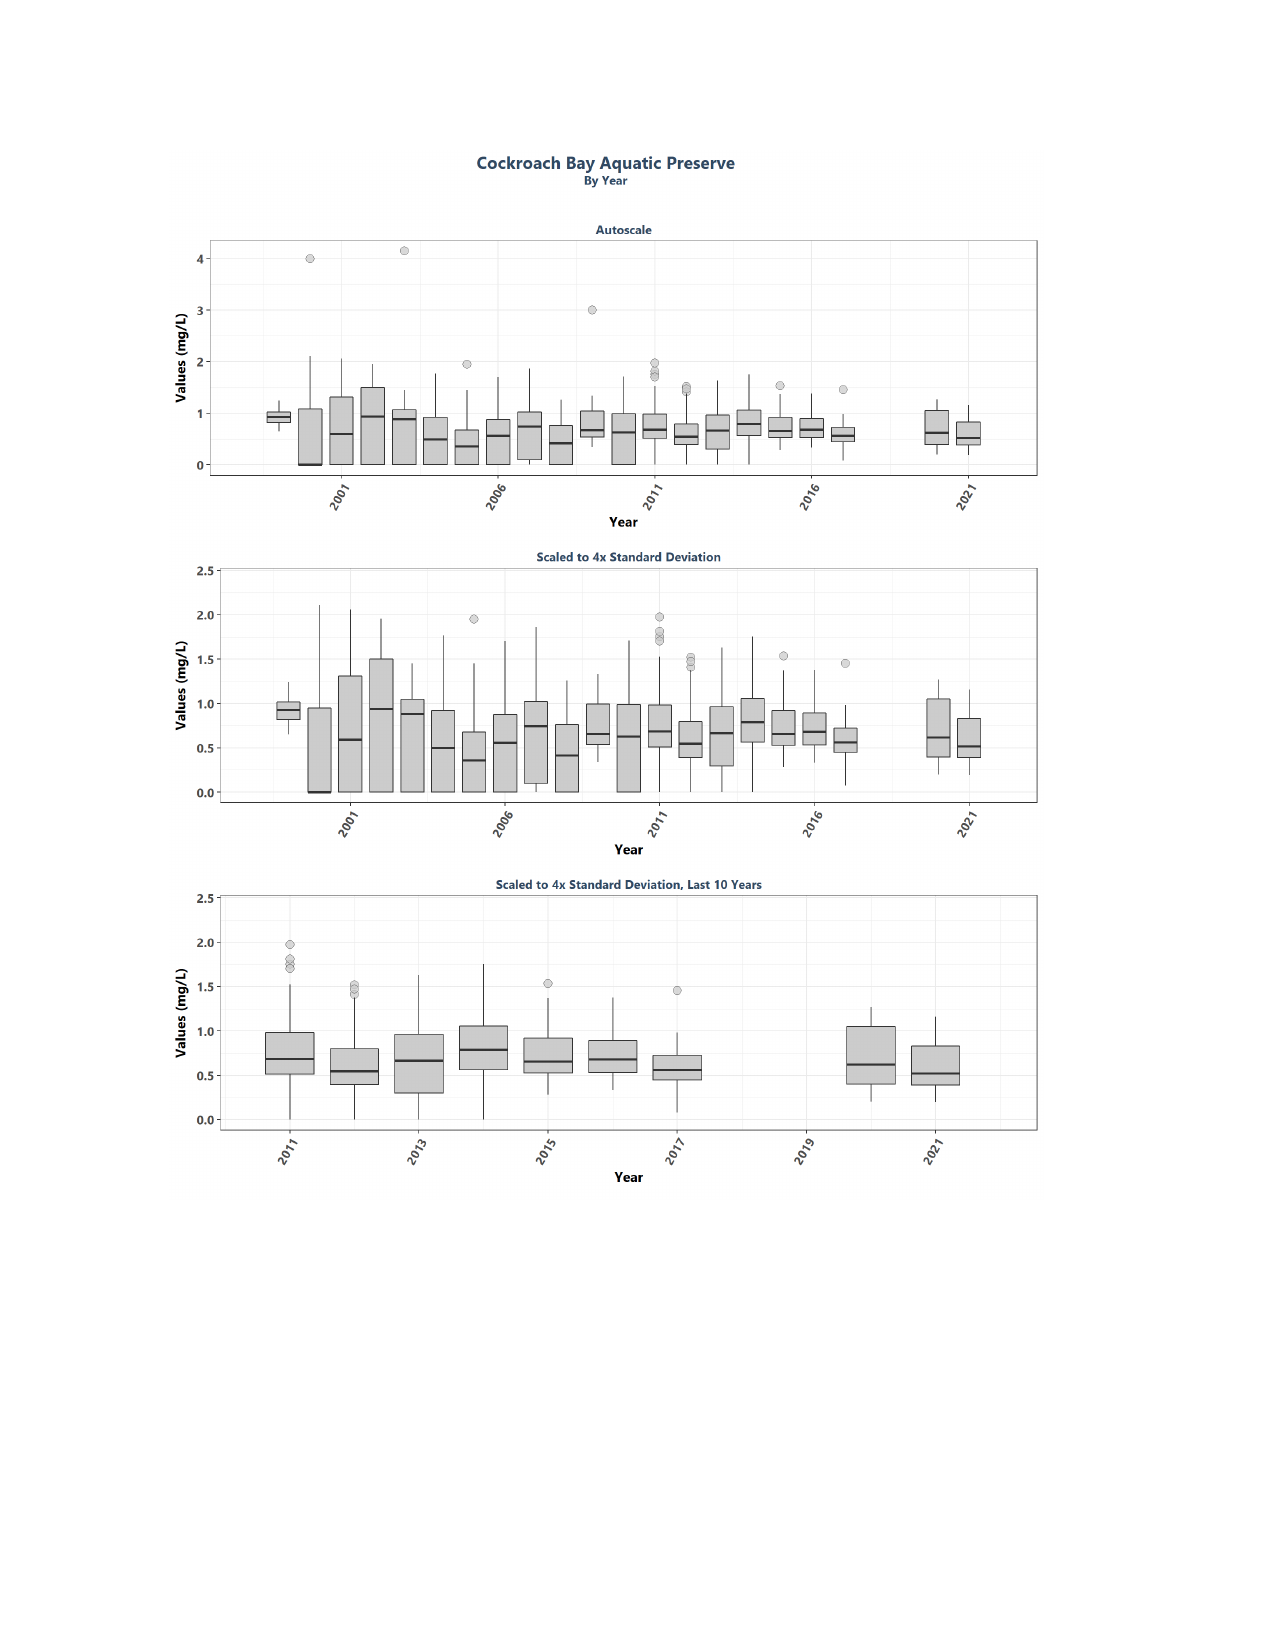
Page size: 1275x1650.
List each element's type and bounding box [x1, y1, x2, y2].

picture [168, 150, 1044, 1200]
